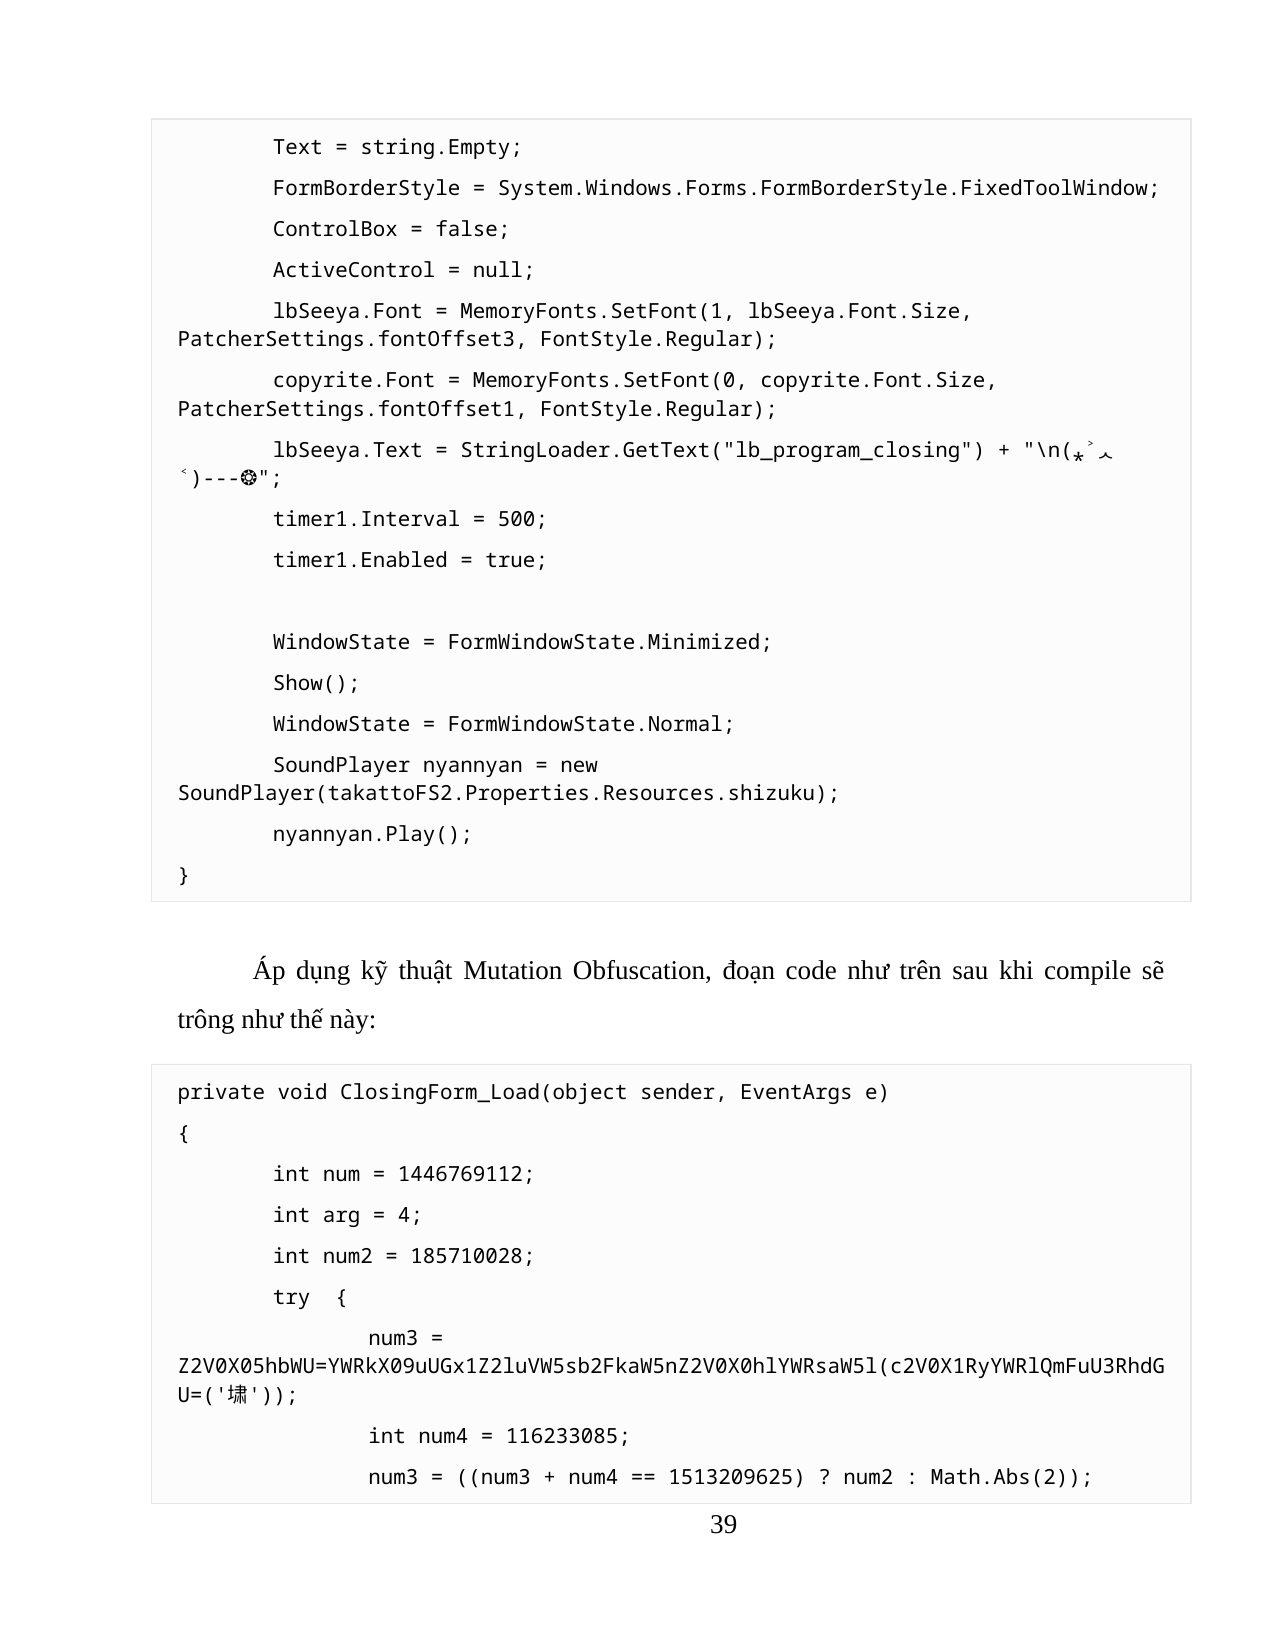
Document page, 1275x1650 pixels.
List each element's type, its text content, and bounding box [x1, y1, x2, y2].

text timer1.Enabled = true; [152, 531, 1190, 572]
text { [152, 1104, 1190, 1145]
text private void ClosingForm_Load(object sender, EventArgs e) [152, 1065, 1190, 1104]
text lbSeeya.Font = MemoryFonts.SetFont(1, lbSeeya.Font.Size, PatcherSettings.fontOffset3, FontStyle.Regular); [152, 282, 1190, 351]
text copyrite.Font = MemoryFonts.SetFont(0, copyrite.Font.Size, PatcherSettings.fontOffset1, FontStyle.Regular); [152, 351, 1190, 421]
text FormBorderStyle = System.Windows.Forms.FormBorderStyle.FixedToolWindow; [152, 159, 1190, 200]
text WindowState = FormWindowState.Minimized; [152, 613, 1190, 654]
text Áp dụng kỹ thuật Mutation Obfuscation, đoạn code như trên sau khi compile sẽ trông như thế này: [177, 954, 1165, 1034]
text SoundPlayer nyannyan = new SoundPlayer(takattoFS2.Properties.Resources.shizuku); [152, 736, 1190, 805]
text ActiveControl = null; [152, 241, 1190, 282]
text int num2 = 185710028; [152, 1227, 1190, 1268]
text num3 = ((num3 + num4 == 1513209625) ? num2 : Math.Abs(2)); [152, 1448, 1190, 1503]
text try { [152, 1268, 1190, 1309]
text Text = string.Empty; [152, 120, 1190, 159]
text int num4 = 116233085; [152, 1407, 1190, 1448]
text int num = 1446769112; [152, 1145, 1190, 1186]
text timer1.Interval = 500; [152, 490, 1190, 531]
text lbSeeya.Text = StringLoader.GetText("lb_program_closing") + "\n(⁎˃ᆺ˂)---❂"; [152, 421, 1190, 490]
text int arg = 4; [152, 1186, 1190, 1227]
text num3 = Z2V0X05hbWU=YWRkX09uUGx1Z2luVW5sb2FkaW5nZ2V0X0hlYWRsaW5l(c2V0X1RyYWRlQmFuU3RhdGU=('㙌')); [152, 1309, 1190, 1407]
text nyannyan.Play(); [152, 805, 1190, 846]
text ControlBox = false; [152, 200, 1190, 241]
text Show(); [152, 654, 1190, 695]
text WindowState = FormWindowState.Normal; [152, 695, 1190, 736]
text } [152, 846, 1190, 901]
